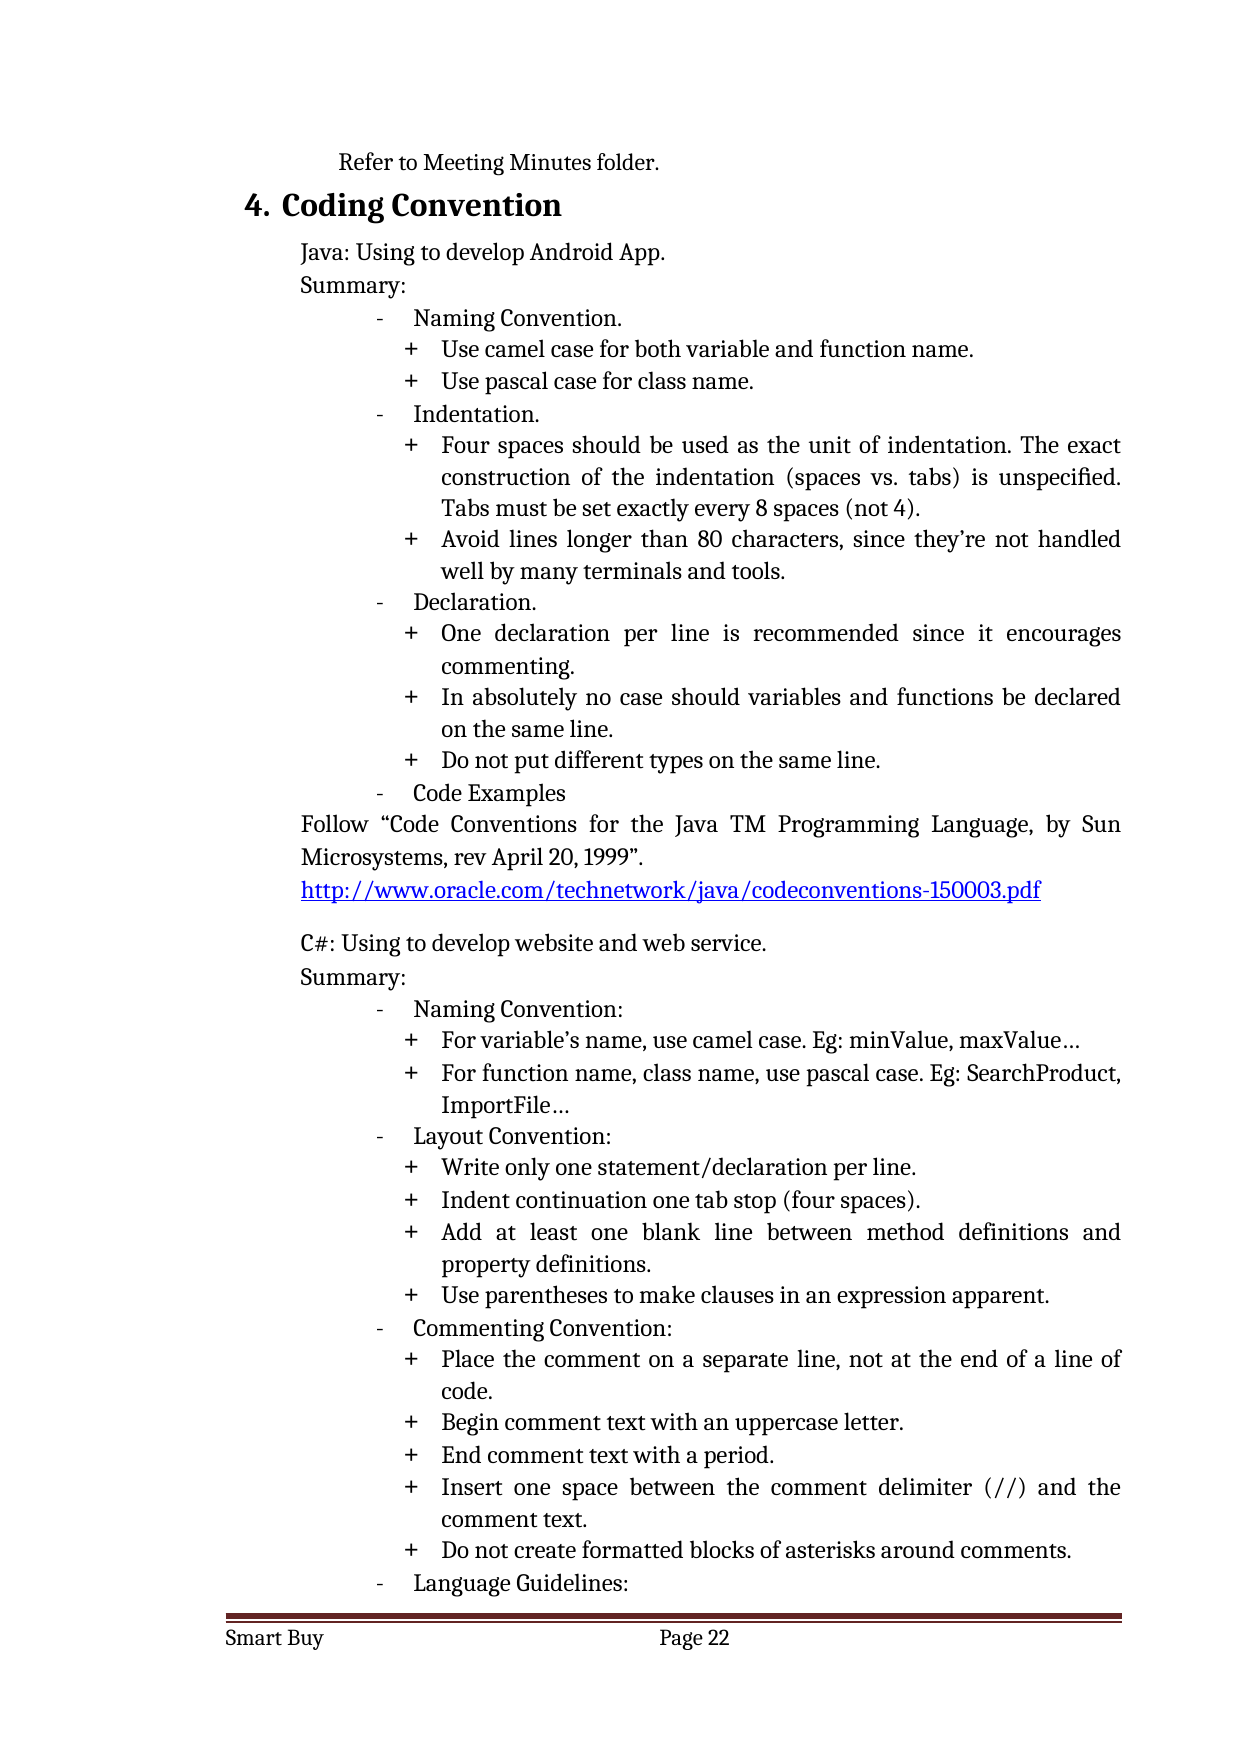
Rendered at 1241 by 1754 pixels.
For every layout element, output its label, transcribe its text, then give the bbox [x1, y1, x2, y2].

list One declaration per line is recommended since it encourages commenting. [404, 619, 1122, 680]
list For function name, class name, use pascal case. Eg: SearchProduct, ImportFile… [404, 1059, 1122, 1120]
list Do not put different types on the same line. [404, 746, 1122, 776]
list Insert one space between the comment delimiter (//) and the comment text. [404, 1473, 1122, 1534]
text Java: Using to develop Android App. [301, 238, 1122, 266]
list Commenting Convention: [376, 1314, 1122, 1342]
text Follow “Code Conventions for the Java TM Programming Language, by Sun Microsystems, rev April 20, 1999”. [301, 809, 1122, 871]
list Do not create formatted blocks of asterisks around comments. [404, 1536, 1122, 1566]
text http://www.oracle.com/technetwork/java/codeconventions-150003.pdf [301, 876, 1122, 904]
list Place the comment on a separate line, not at the end of a line of code. [404, 1345, 1122, 1406]
list In absolutely no case should variables and functions be declared on the same line. [404, 683, 1122, 744]
list Use camel case for both variable and function name. [404, 335, 1122, 365]
subtitle Coding Convention [244, 187, 1122, 225]
list Code Examples [376, 778, 1122, 807]
list Language Guidelines: [376, 1569, 1122, 1597]
list Add at least one blank line between method definitions and property definitions. [404, 1218, 1122, 1279]
list Naming Convention: [376, 995, 1122, 1024]
list Indentation. [376, 399, 1122, 428]
list For variable’s name, use camel case. Eg: minValue, maxValue… [404, 1026, 1122, 1056]
list Begin comment text with an uppercase letter. [404, 1408, 1122, 1438]
list Four spaces should be used as the unit of indentation. The exact construction of the indentation (spaces vs. tabs) is unspeciﬁed. Tabs must be set exactly every 8 spaces (not 4). [404, 431, 1122, 523]
list Write only one statement/declaration per line. [404, 1153, 1122, 1183]
text Refer to Meeting Minutes folder. [338, 148, 1122, 176]
list Naming Convention. [376, 304, 1122, 332]
list Layout Convention: [376, 1122, 1122, 1151]
list Use pascal case for class name. [404, 367, 1122, 397]
list End comment text with a period. [404, 1441, 1122, 1471]
list Indent continuation one tab stop (four spaces). [404, 1186, 1122, 1216]
list Use parentheses to make clauses in an expression apparent. [404, 1281, 1122, 1311]
list Avoid lines longer than 80 characters, since they’re not handled well by many terminals and tools. [404, 525, 1122, 586]
list Declaration. [376, 588, 1122, 617]
text Summary: [301, 962, 1122, 991]
text Summary: [301, 271, 1122, 299]
text C#: Using to develop website and web service. [301, 929, 1122, 958]
